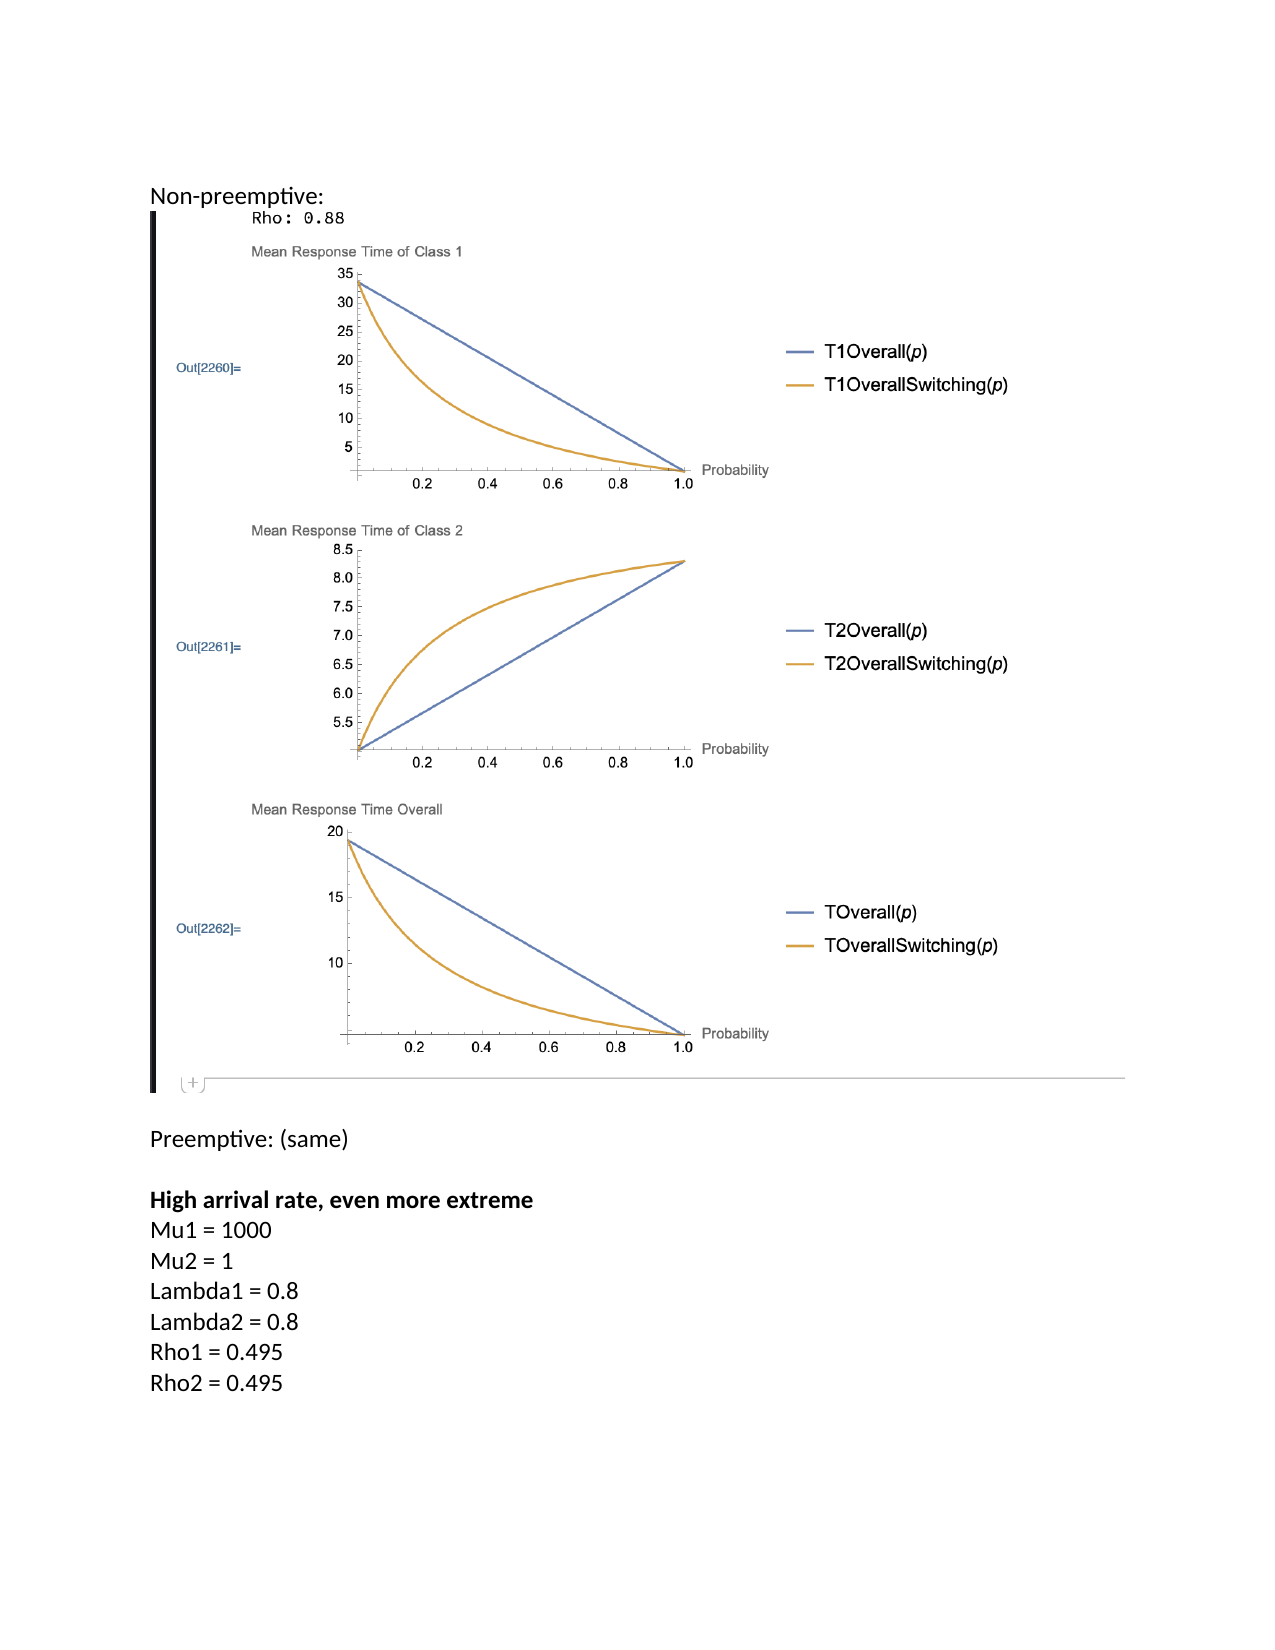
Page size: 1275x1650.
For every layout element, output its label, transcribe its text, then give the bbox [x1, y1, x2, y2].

text Lambda1 = 0.8 [150, 1275, 1125, 1306]
text Mu1 = 1000 [150, 1214, 1125, 1245]
text Rho1 = 0.495 [150, 1336, 1125, 1367]
text Non-preemptive: [150, 181, 1125, 211]
text Lambda2 = 0.8 [150, 1306, 1125, 1336]
text High arrival rate, even more extreme [150, 1184, 1125, 1214]
text Mu2 = 1 [150, 1245, 1125, 1275]
picture [150, 211, 1125, 1093]
text Rho2 = 0.495 [150, 1367, 1125, 1397]
text Preemptive: (same) [150, 1123, 1125, 1153]
